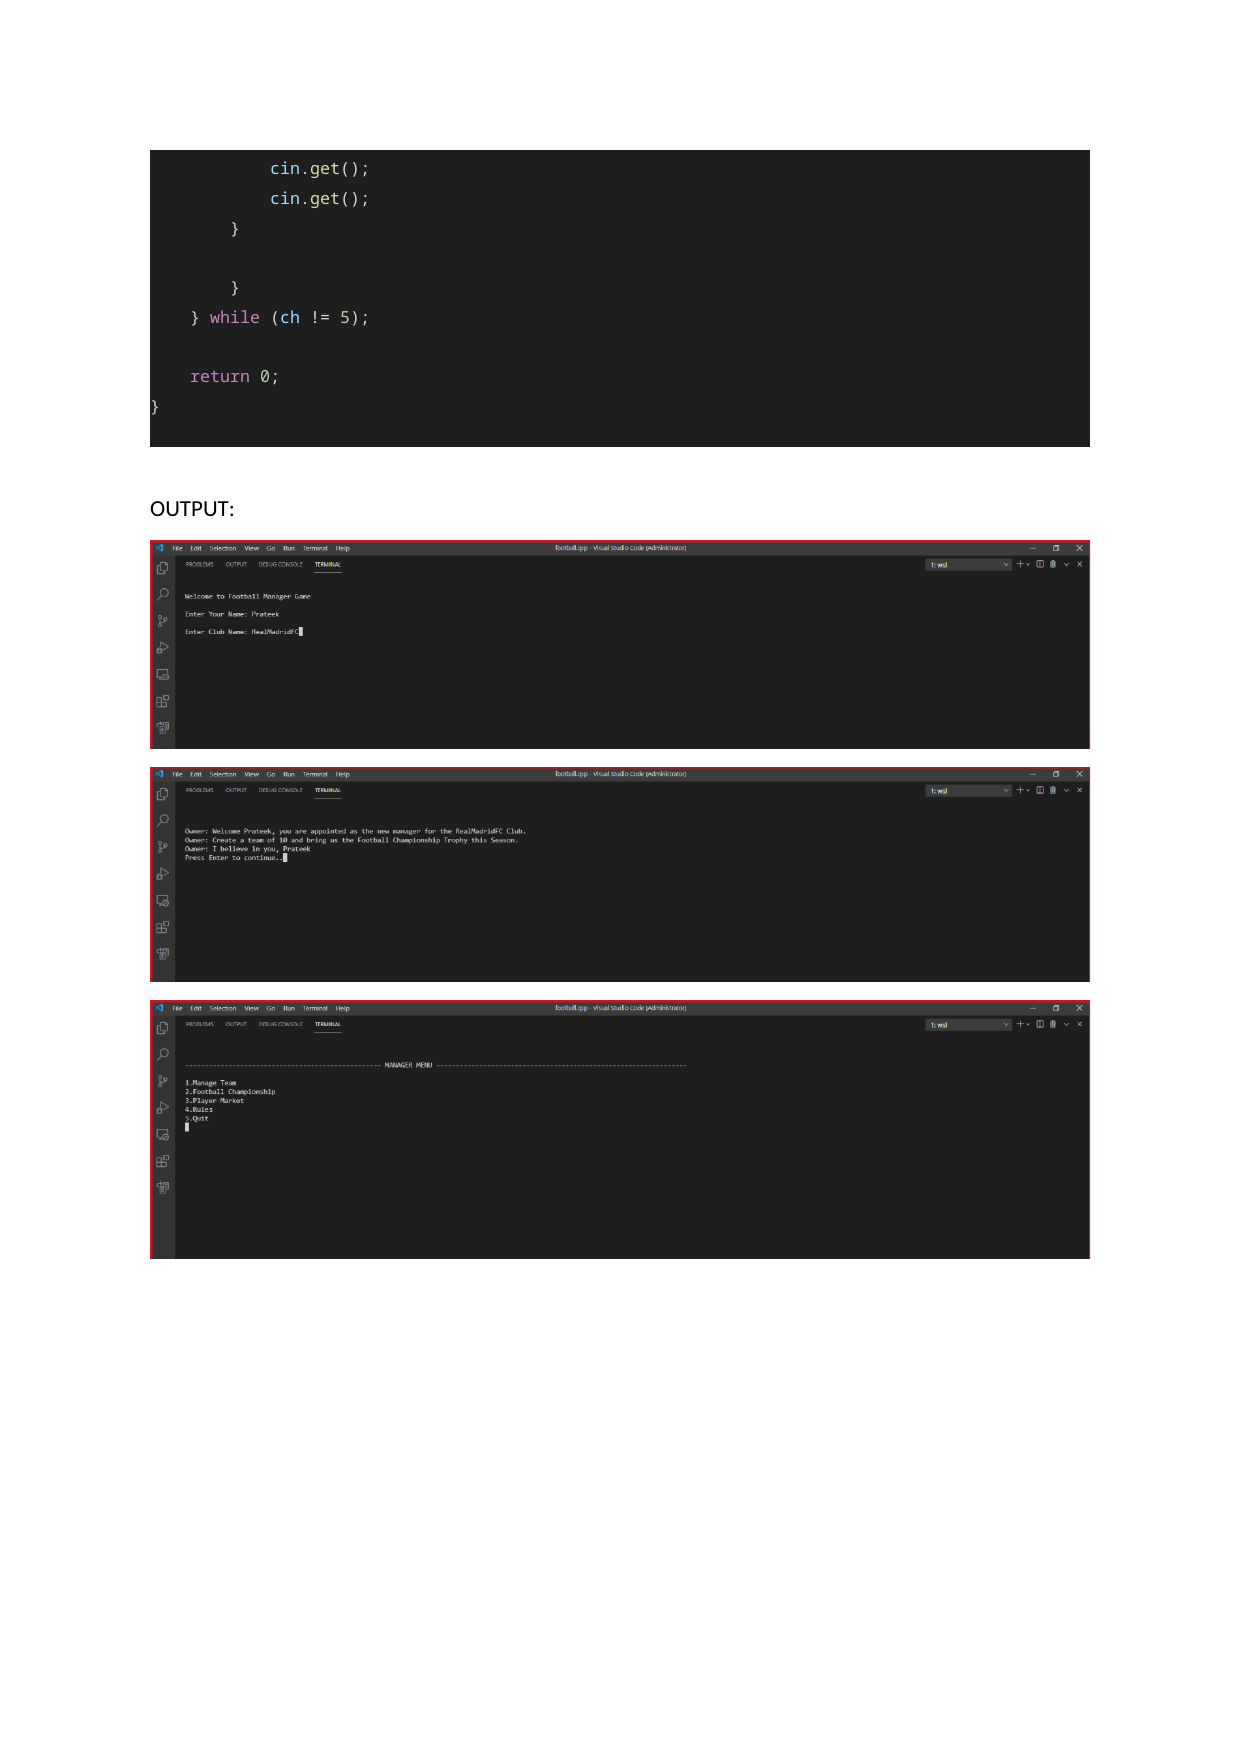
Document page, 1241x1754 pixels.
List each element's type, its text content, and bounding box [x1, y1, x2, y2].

text return 0; [150, 358, 1090, 387]
text } [150, 387, 1090, 417]
picture [150, 767, 1091, 982]
text cin.get(); [150, 150, 1090, 180]
picture [150, 1000, 1091, 1259]
text } while (ch != 5); [150, 298, 1090, 328]
picture [150, 540, 1091, 749]
text } [150, 269, 1090, 298]
text } [150, 209, 1090, 239]
text OUTPUT: [150, 494, 1090, 522]
text cin.get(); [150, 180, 1090, 209]
